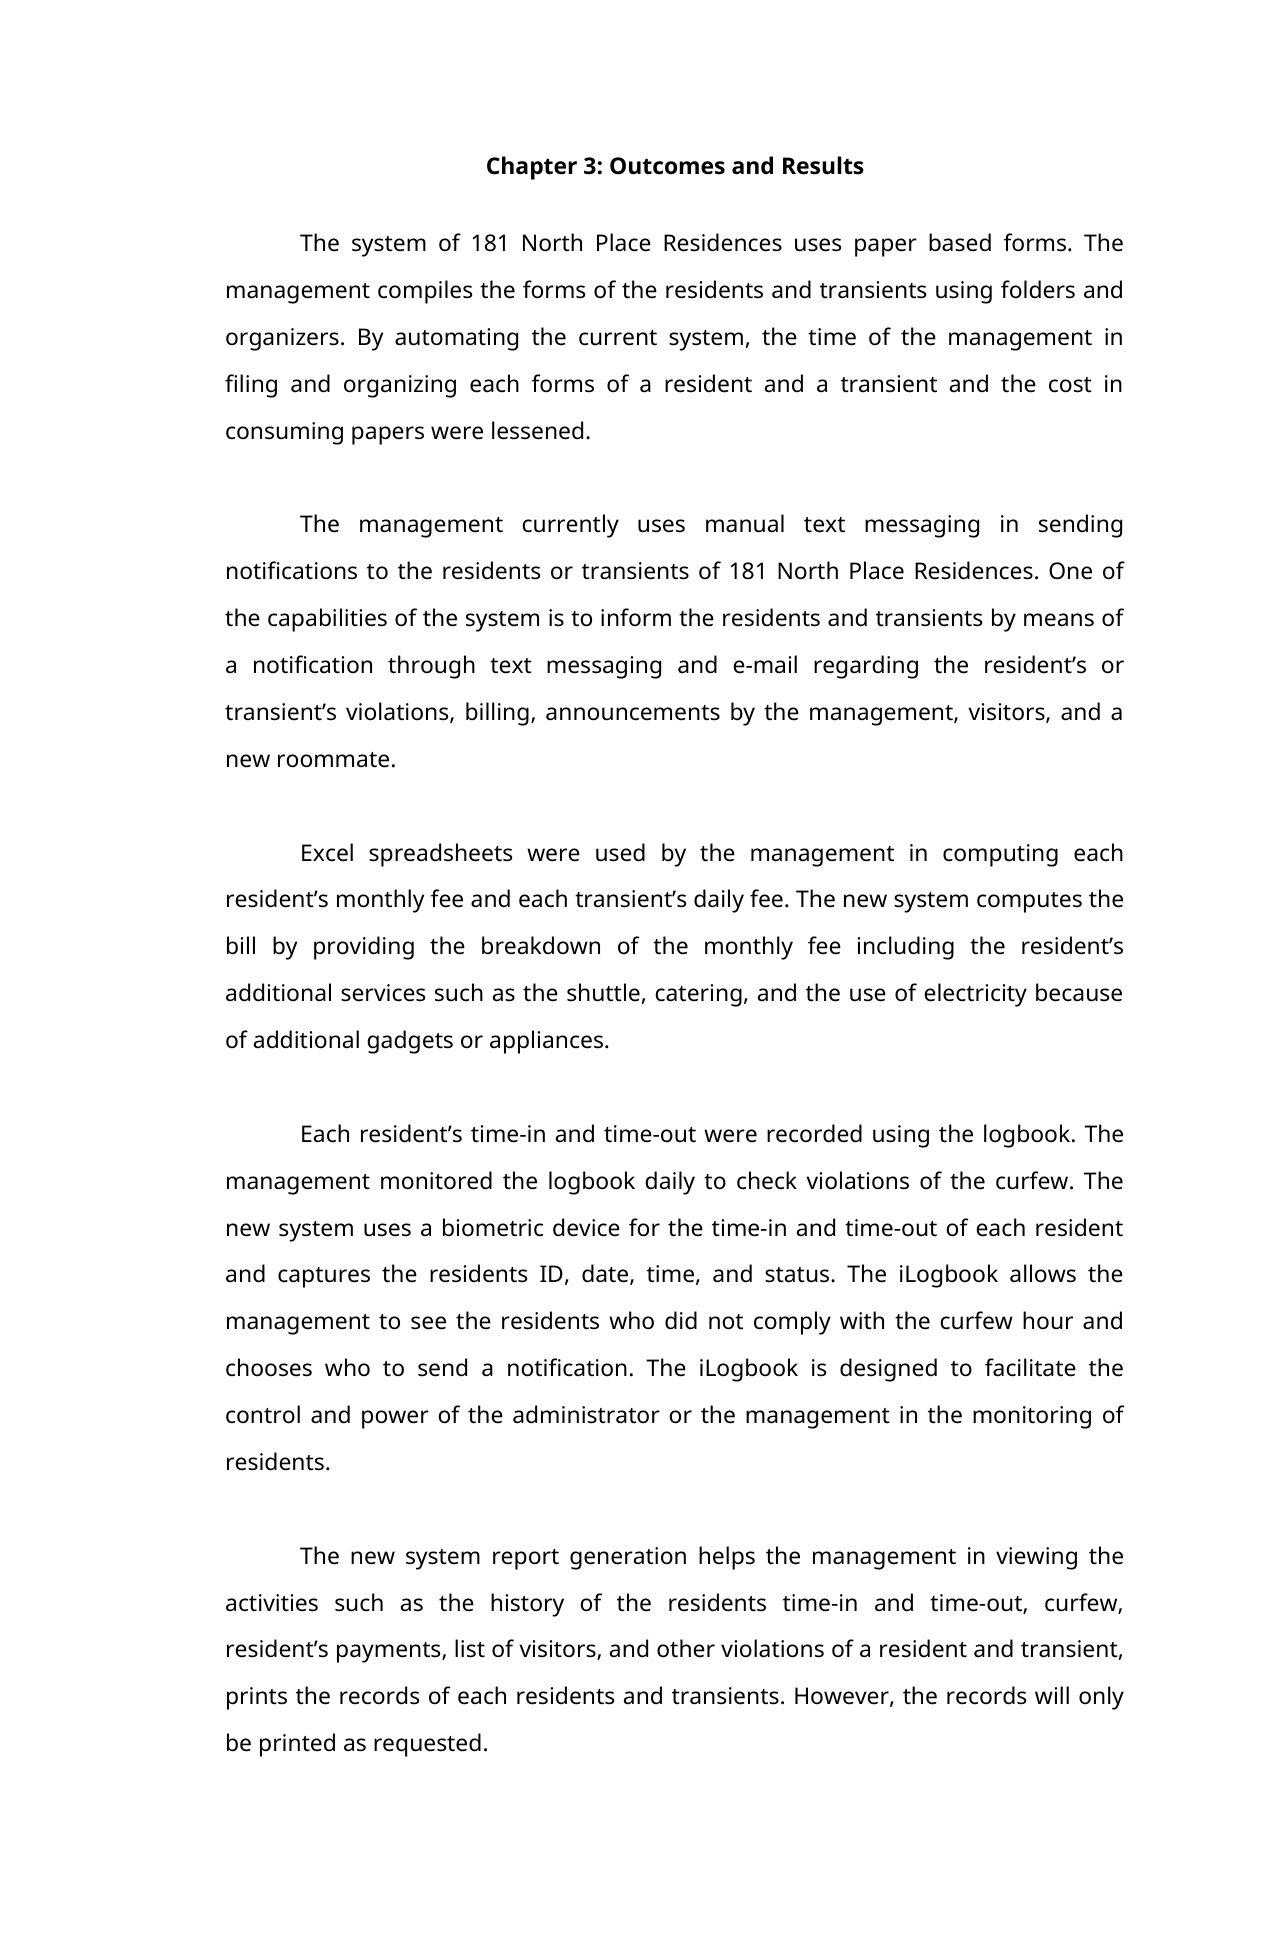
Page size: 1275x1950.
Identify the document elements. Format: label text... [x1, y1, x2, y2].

text The system of 181 North Place Residences uses paper based forms. The management compiles the forms of the residents and transients using folders and organizers. By automating the current system, the time of the management in filing and organizing each forms of a resident and a transient and the cost in consuming papers were lessened. [225, 227, 1125, 446]
text Each resident’s time-in and time-out were recorded using the logbook. The management monitored the logbook daily to check violations of the curfew. The new system uses a biometric device for the time-in and time-out of each resident and captures the residents ID, date, time, and status. The iLogbook allows the management to see the residents who did not comply with the curfew hour and chooses who to send a notification. The iLogbook is designed to facilitate the control and power of the administrator or the management in the monitoring of residents. [225, 1118, 1125, 1477]
text The new system report generation helps the management in viewing the activities such as the history of the residents time-in and time-out, curfew, resident’s payments, list of visitors, and other violations of a resident and transient, prints the records of each residents and transients. However, the records will only be printed as requested. [225, 1539, 1125, 1758]
subtitle Chapter 3: Outcomes and Results [225, 150, 1125, 181]
text The management currently uses manual text messaging in sending notifications to the residents or transients of 181 North Place Residences. One of the capabilities of the system is to inform the residents and transients by means of a notification through text messaging and e-mail regarding the resident’s or transient’s violations, billing, announcements by the management, visitors, and a new roommate. [225, 508, 1125, 774]
text Excel spreadsheets were used by the management in computing each resident’s monthly fee and each transient’s daily fee. The new system computes the bill by providing the breakdown of the monthly fee including the resident’s additional services such as the shuttle, catering, and the use of electricity because of additional gadgets or appliances. [225, 836, 1125, 1055]
